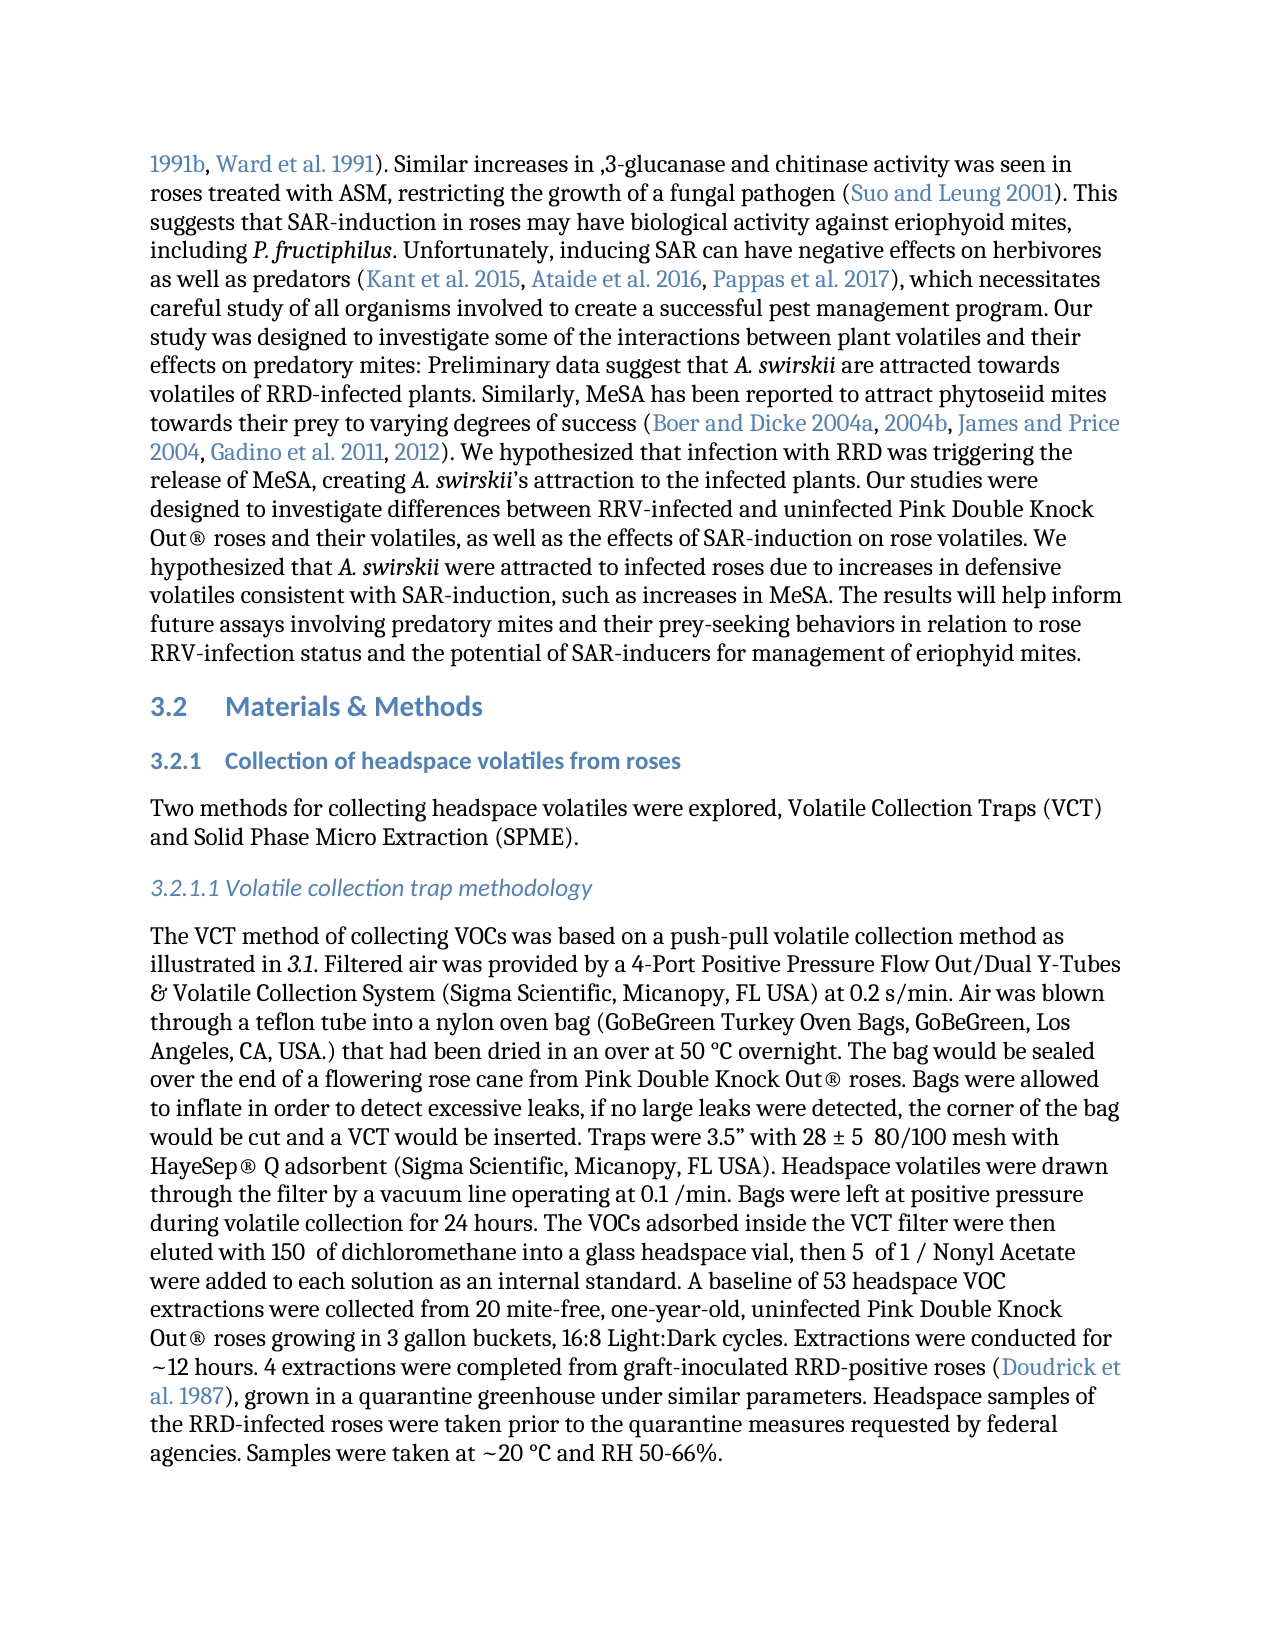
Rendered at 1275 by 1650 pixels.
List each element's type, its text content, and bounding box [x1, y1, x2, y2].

subtitle 3.2.1 Collection of headspace volatiles from roses [150, 745, 1125, 775]
text The VCT method of collecting VOCs was based on a push-pull volatile collection method as illustrated in 3.1. Filtered air was provided by a 4-Port Positive Pressure Flow Out/Dual Y-Tubes & Volatile Collection System (Sigma Scientific, Micanopy, FL USA) at 0.2 s/min. Air was blown through a teflon tube into a nylon oven bag (GoBeGreen Turkey Oven Bags, GoBeGreen, Los Angeles, CA, USA.) that had been dried in an over at 50 °C overnight. The bag would be sealed over the end of a flowering rose cane from Pink Double Knock Out® roses. Bags were allowed to inflate in order to detect excessive leaks, if no large leaks were detected, the corner of the bag would be cut and a VCT would be inserted. Traps were 3.5” with 28 ± 5 80/100 mesh with HayeSep® Q adsorbent (Sigma Scientific, Micanopy, FL USA). Headspace volatiles were drawn through the filter by a vacuum line operating at 0.1 /min. Bags were left at positive pressure during volatile collection for 24 hours. The VOCs adsorbed inside the VCT filter were then eluted with 150 of dichloromethane into a glass headspace vial, then 5 of 1 / Nonyl Acetate were added to each solution as an internal standard. A baseline of 53 headspace VOC extractions were collected from 20 mite-free, one-year-old, uninfected Pink Double Knock Out® roses growing in 3 gallon buckets, 16:8 Light:Dark cycles. Extractions were conducted for ~12 hours. 4 extractions were completed from graft-inoculated RRD-positive roses (Doudrick et al. 1987), grown in a quarantine greenhouse under similar parameters. Headspace samples of the RRD-infected roses were taken prior to the quarantine measures requested by federal agencies. Samples were taken at ~20 °C and RH 50-66%. [150, 922, 1125, 1468]
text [150, 150, 1125, 667]
subtitle 3.2.1.1 Volatile collection trap methodology [150, 872, 1125, 903]
subtitle 3.2 Materials & Methods [150, 688, 1125, 724]
text Two methods for collecting headspace volatiles were explored, Volatile Collection Traps (VCT) and Solid Phase Micro Extraction (SPME). [150, 794, 1125, 852]
